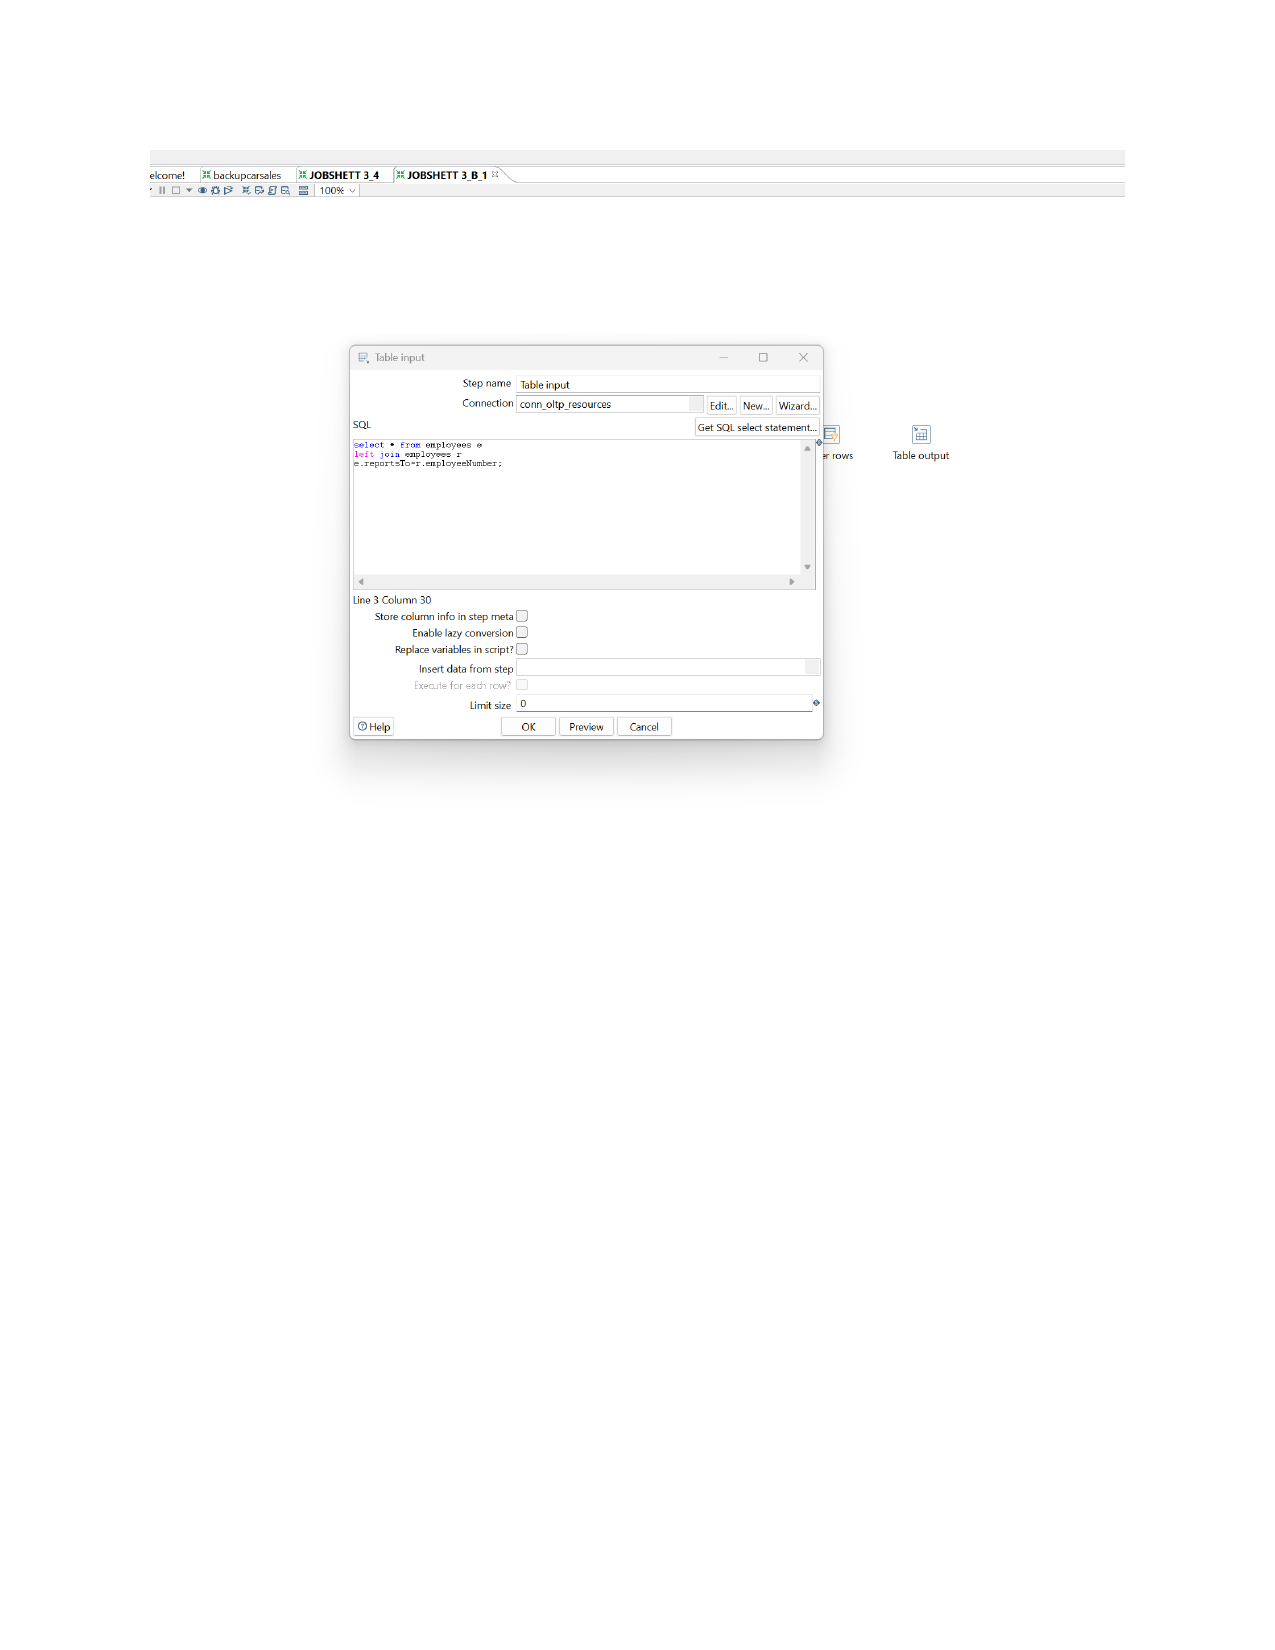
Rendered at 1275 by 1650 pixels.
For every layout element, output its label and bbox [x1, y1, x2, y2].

picture [150, 150, 1125, 822]
